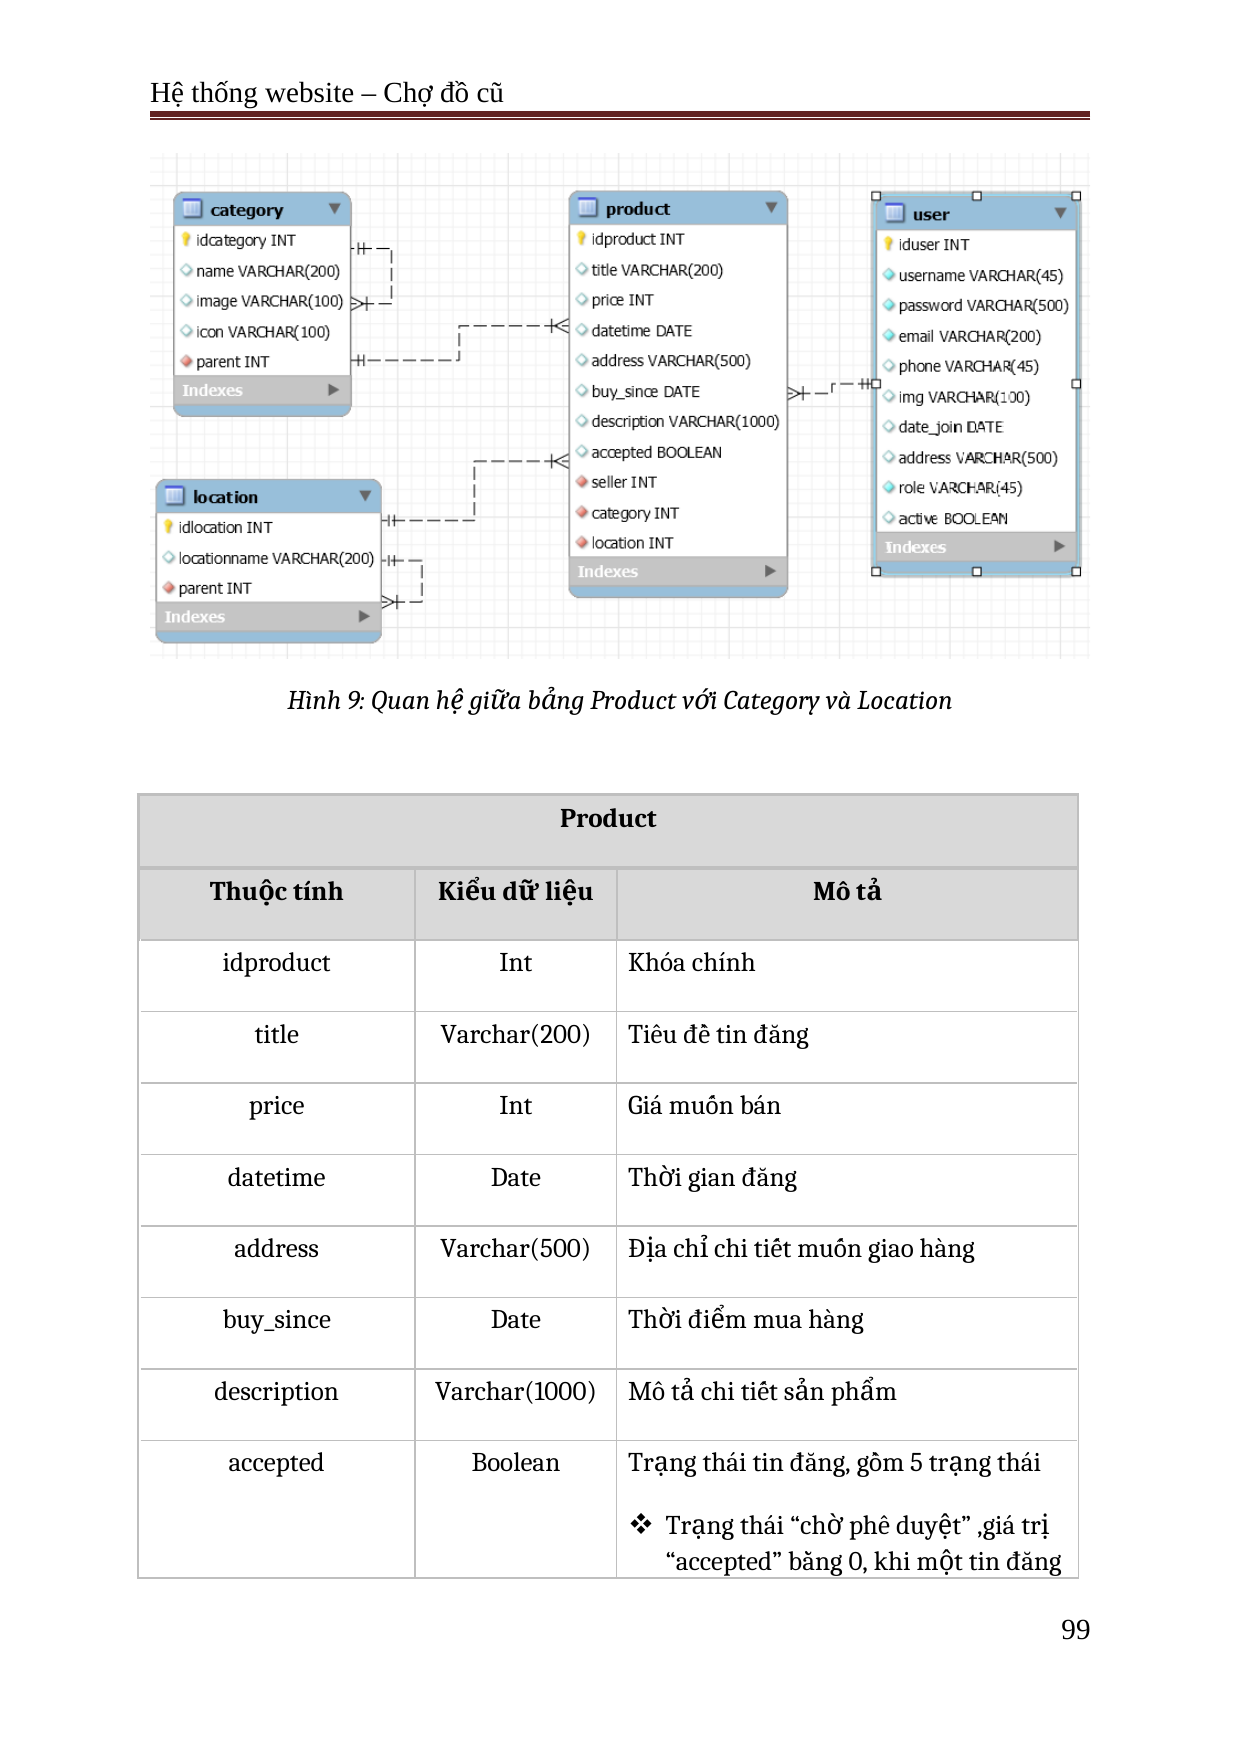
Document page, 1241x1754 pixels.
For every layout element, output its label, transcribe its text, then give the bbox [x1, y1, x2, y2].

table_cell datetime [139, 1154, 414, 1225]
table_cell Kiểu dữ liệu [416, 870, 616, 939]
table_cell Varchar(1000) [416, 1370, 616, 1439]
table_cell buy_since [139, 1297, 414, 1368]
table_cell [617, 1440, 1078, 1577]
table_cell Thời gian đăng [617, 1154, 1078, 1225]
table_cell Địa chỉ chi tiết muốn giao hàng [617, 1225, 1078, 1297]
table_cell Tiêu đề tin đăng [617, 1011, 1078, 1082]
table_cell description [139, 1368, 414, 1439]
table_cell Mô tả chi tiết sản phẩm [617, 1368, 1078, 1439]
table_cell Varchar(200) [416, 1012, 616, 1082]
table_header Product [140, 796, 1077, 866]
table_cell address [139, 1225, 414, 1297]
table_cell Khóa chính [617, 941, 1078, 1011]
table_cell Date [416, 1155, 616, 1225]
table_cell Giá muốn bán [617, 1082, 1078, 1154]
table_cell price [139, 1082, 414, 1154]
table_cell Boolean [416, 1441, 616, 1577]
text Hình 9: Quan hệ giữa bảng Product với Category và Location [150, 685, 1090, 716]
table_cell Thời điểm mua hàng [617, 1297, 1078, 1368]
table_cell accepted [139, 1440, 414, 1577]
table_cell Int [416, 1084, 616, 1154]
table_cell Varchar(500) [416, 1227, 616, 1297]
picture [150, 153, 1091, 659]
table_cell Mô tả [618, 870, 1077, 939]
table_cell Int [416, 941, 616, 1011]
table_cell title [139, 1011, 414, 1082]
table_cell Date [416, 1298, 616, 1368]
table_cell Thuộc tính [140, 870, 414, 939]
table_cell idproduct [139, 940, 414, 1011]
